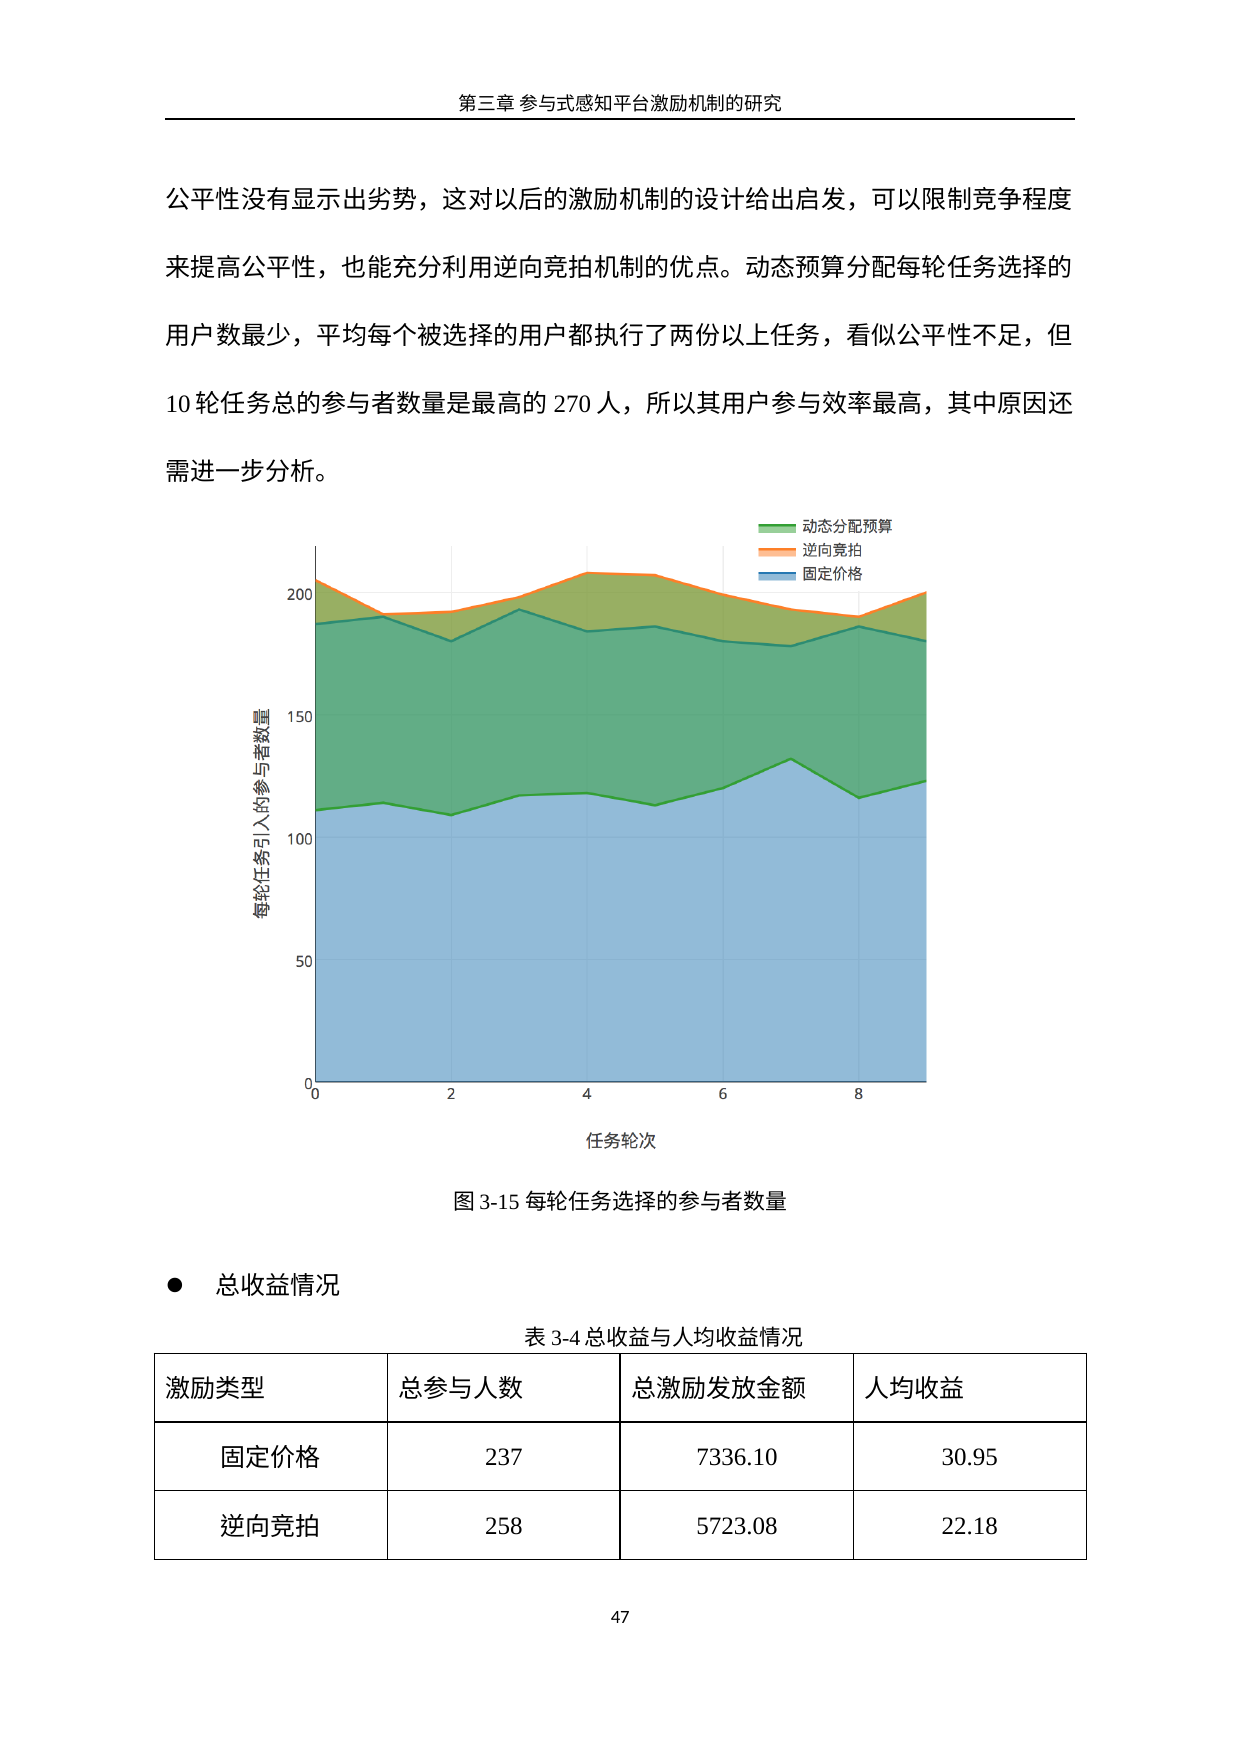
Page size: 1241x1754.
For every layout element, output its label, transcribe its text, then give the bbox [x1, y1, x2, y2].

table_cell 7336.10 [621, 1423, 853, 1490]
list 总收益情况 [165, 1251, 1075, 1318]
table_cell 237 [388, 1423, 619, 1490]
table_header 总激励发放金额 [621, 1354, 853, 1421]
picture [236, 503, 1004, 1168]
table_header 人均收益 [854, 1354, 1086, 1421]
text 图3-15 每轮任务选择的参与者数量 [165, 1183, 1075, 1217]
table_cell 5723.08 [621, 1491, 853, 1559]
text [165, 164, 1075, 503]
table_header 激励类型 [155, 1354, 387, 1421]
table_header 总参与人数 [388, 1354, 619, 1421]
table_cell 22.18 [854, 1491, 1086, 1559]
table_cell 固定价格 [155, 1423, 387, 1490]
text 表3-4总收益与人均收益情况 [253, 1318, 1075, 1352]
table_cell 30.95 [854, 1423, 1086, 1490]
table_cell 逆向竞拍 [155, 1491, 387, 1559]
table_cell 258 [388, 1491, 619, 1559]
